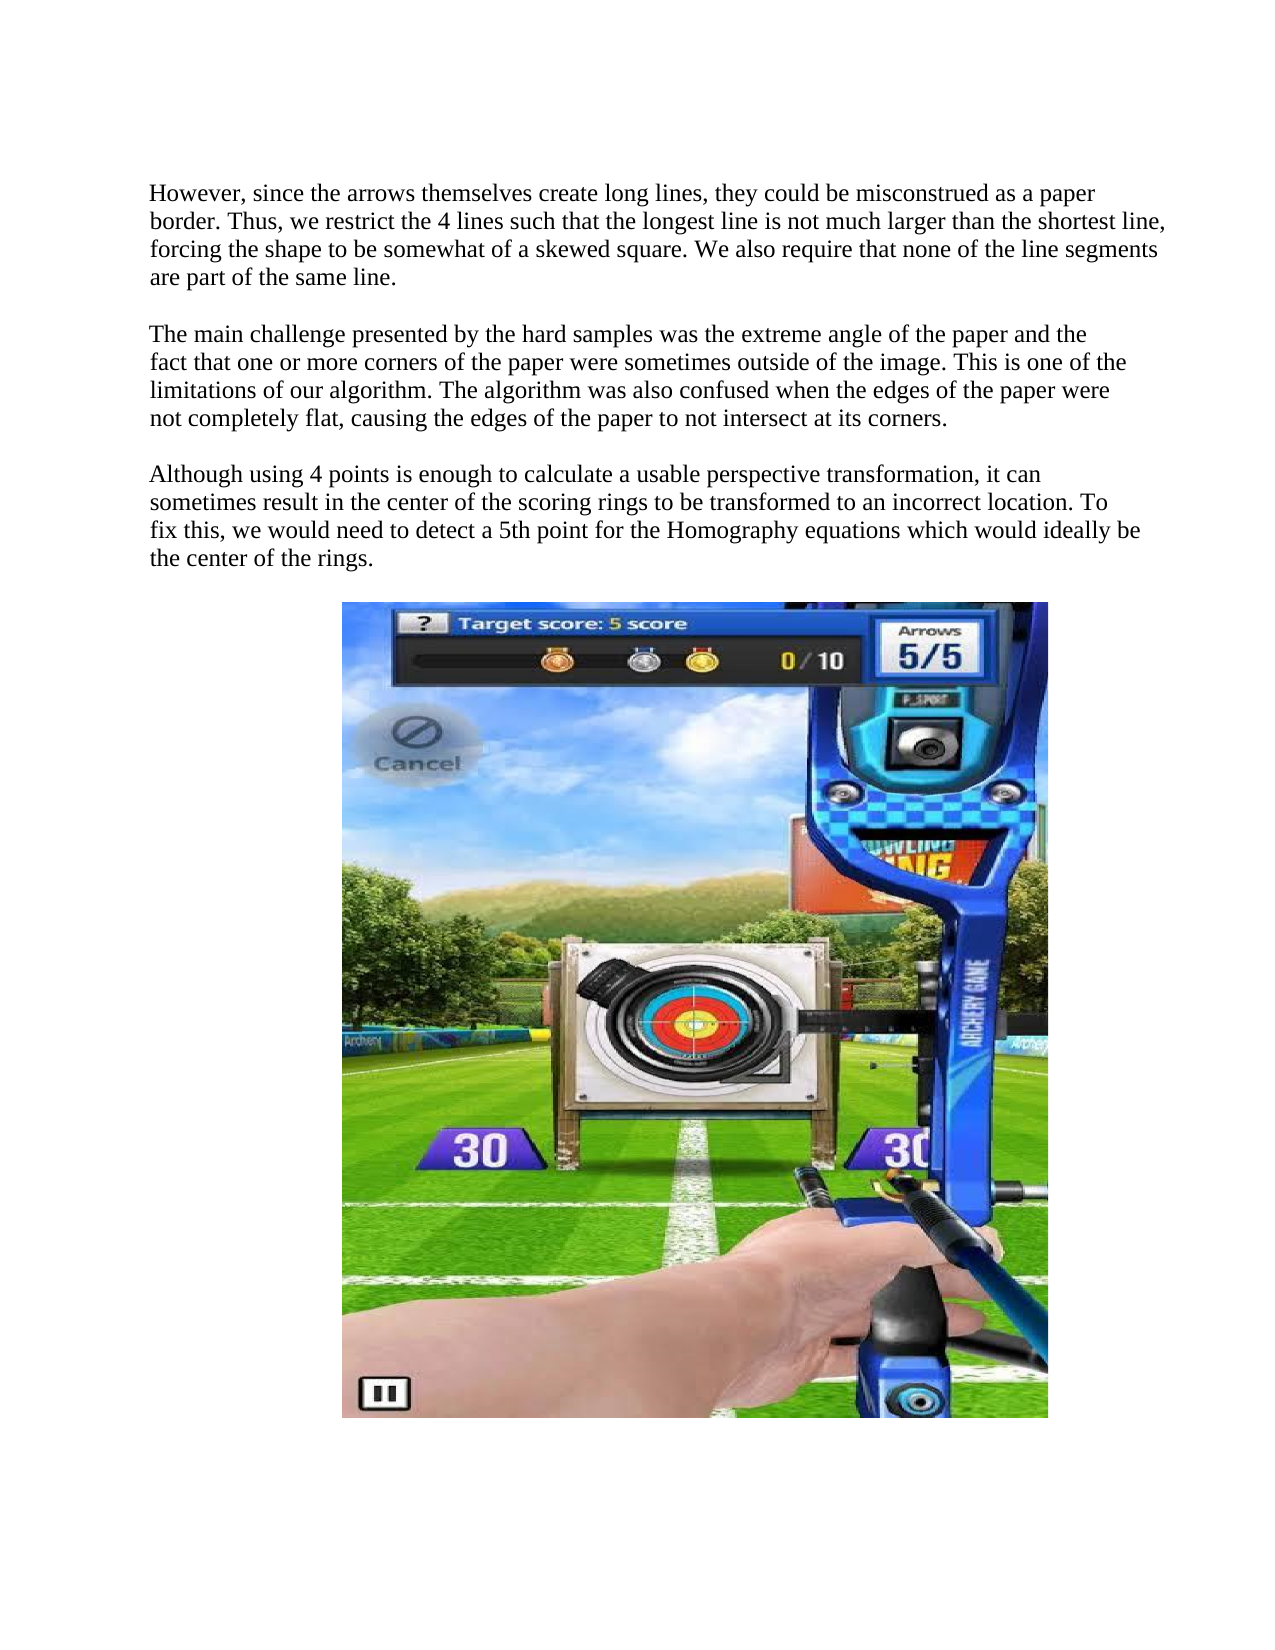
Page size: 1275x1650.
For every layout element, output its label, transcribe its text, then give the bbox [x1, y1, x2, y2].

text Although using 4 points is enough to calculate a usable perspective transformation, it can sometimes result in the center of the scoring rings to be transformed to an incorrect location. To fix this, we would need to detect a 5th point for the Homography equations which would ideally be the center of the rings. [148, 461, 1141, 572]
picture [341, 601, 1049, 1418]
text The main challenge presented by the hard samples was the extreme angle of the paper and the fact that one or more corners of the paper were sometimes outside of the image. This is one of the limitations of our algorithm. The algorithm was also confused when the edges of the paper were not completely flat, causing the edges of the paper to not intersect at its corners. [148, 320, 1127, 431]
text However, since the arrows themselves create long lines, they could be misconstrued as a paper border. Thus, we restrict the 4 lines such that the longest line is not much larger than the shortest line, forcing the shape to be somewhat of a skewed square. We also require that none of the line segments are part of the same line. [148, 179, 1166, 291]
